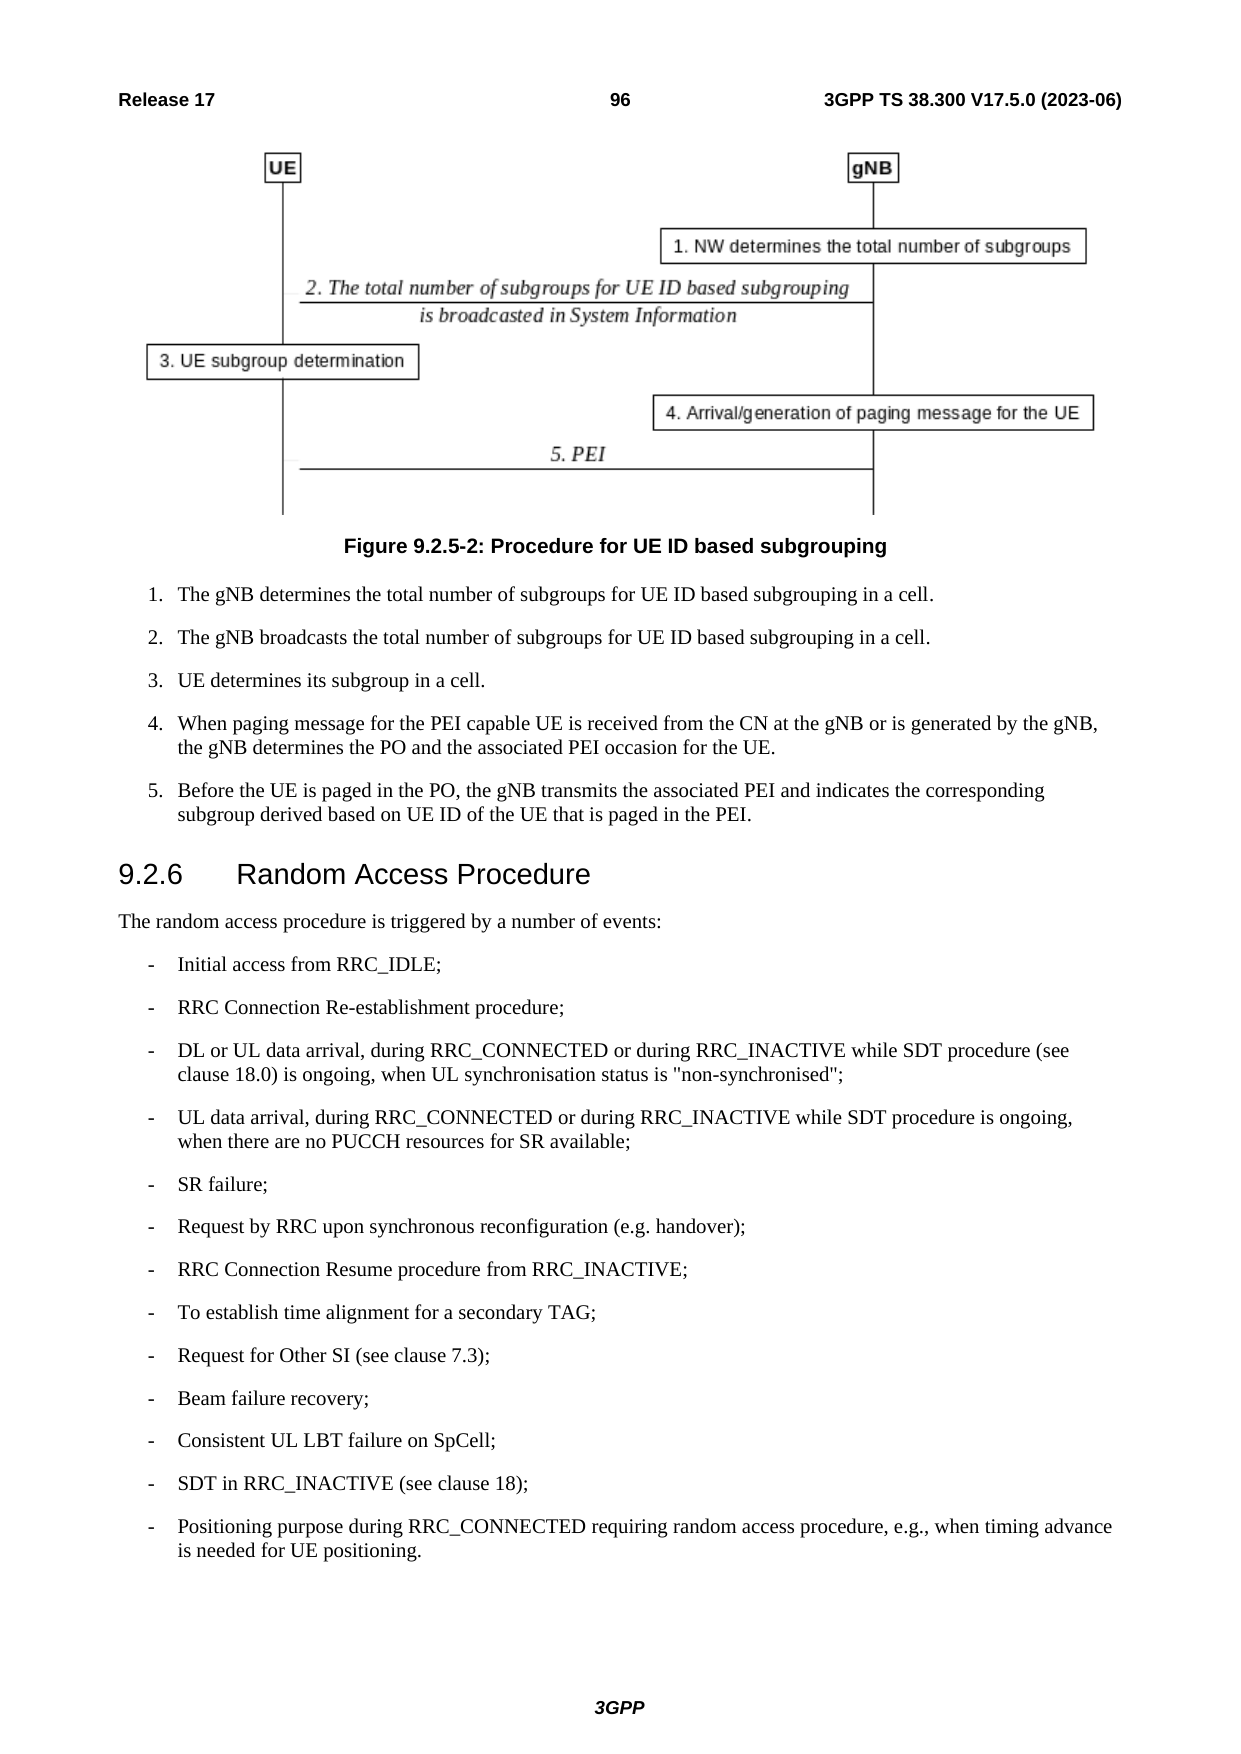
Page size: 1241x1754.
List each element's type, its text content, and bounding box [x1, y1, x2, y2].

text - RRC Connection Resume procedure from RRC_INACTIVE; [148, 1257, 1122, 1281]
text 1. The gNB determines the total number of subgroups for UE ID based subgrouping in a cell. [148, 582, 1122, 606]
text 2. The gNB broadcasts the total number of subgroups for UE ID based subgrouping in a cell. [148, 625, 1122, 649]
text - To establish time alignment for a secondary TAG; [148, 1300, 1122, 1324]
text - SDT in RRC_INACTIVE (see clause 18); [148, 1471, 1122, 1495]
text - Request for Other SI (see clause 7.3); [148, 1343, 1122, 1367]
text 3. UE determines its subgroup in a cell. [148, 668, 1122, 692]
text - RRC Connection Re-establishment procedure; [148, 995, 1122, 1019]
text 4. When paging message for the PEI capable UE is received from the CN at the gNB or is generated by the gNB, the gNB determines the PO and the associated PEI occasion for the UE. [148, 711, 1122, 759]
text - Consistent UL LBT failure on SpCell; [148, 1428, 1122, 1452]
text - Beam failure recovery; [148, 1386, 1122, 1410]
text 5. Before the UE is paged in the PO, the gNB transmits the associated PEI and indicates the corresponding subgroup derived based on UE ID of the UE that is paged in the PEI. [148, 778, 1122, 826]
text - Request by RRC upon synchronous reconfiguration (e.g. handover); [148, 1214, 1122, 1238]
text - Positioning purpose during RRC_CONNECTED requiring random access procedure, e.g., when timing advance is needed for UE positioning. [148, 1514, 1122, 1562]
text Figure 9.2.5-2: Procedure for UE ID based subgrouping [109, 533, 1122, 557]
text - UL data arrival, during RRC_CONNECTED or during RRC_INACTIVE while SDT procedure is ongoing, when there are no PUCCH resources for SR available; [148, 1105, 1122, 1153]
text - Initial access from RRC_IDLE; [148, 952, 1122, 976]
text - DL or UL data arrival, during RRC_CONNECTED or during RRC_INACTIVE while SDT procedure (see clause 18.0) is ongoing, when UL synchronisation status is "non-synchronised"; [148, 1038, 1122, 1086]
text - SR failure; [148, 1172, 1122, 1196]
text The random access procedure is triggered by a number of events: [118, 909, 1122, 933]
subtitle 9.2.6 Random Access Procedure [118, 857, 1122, 891]
